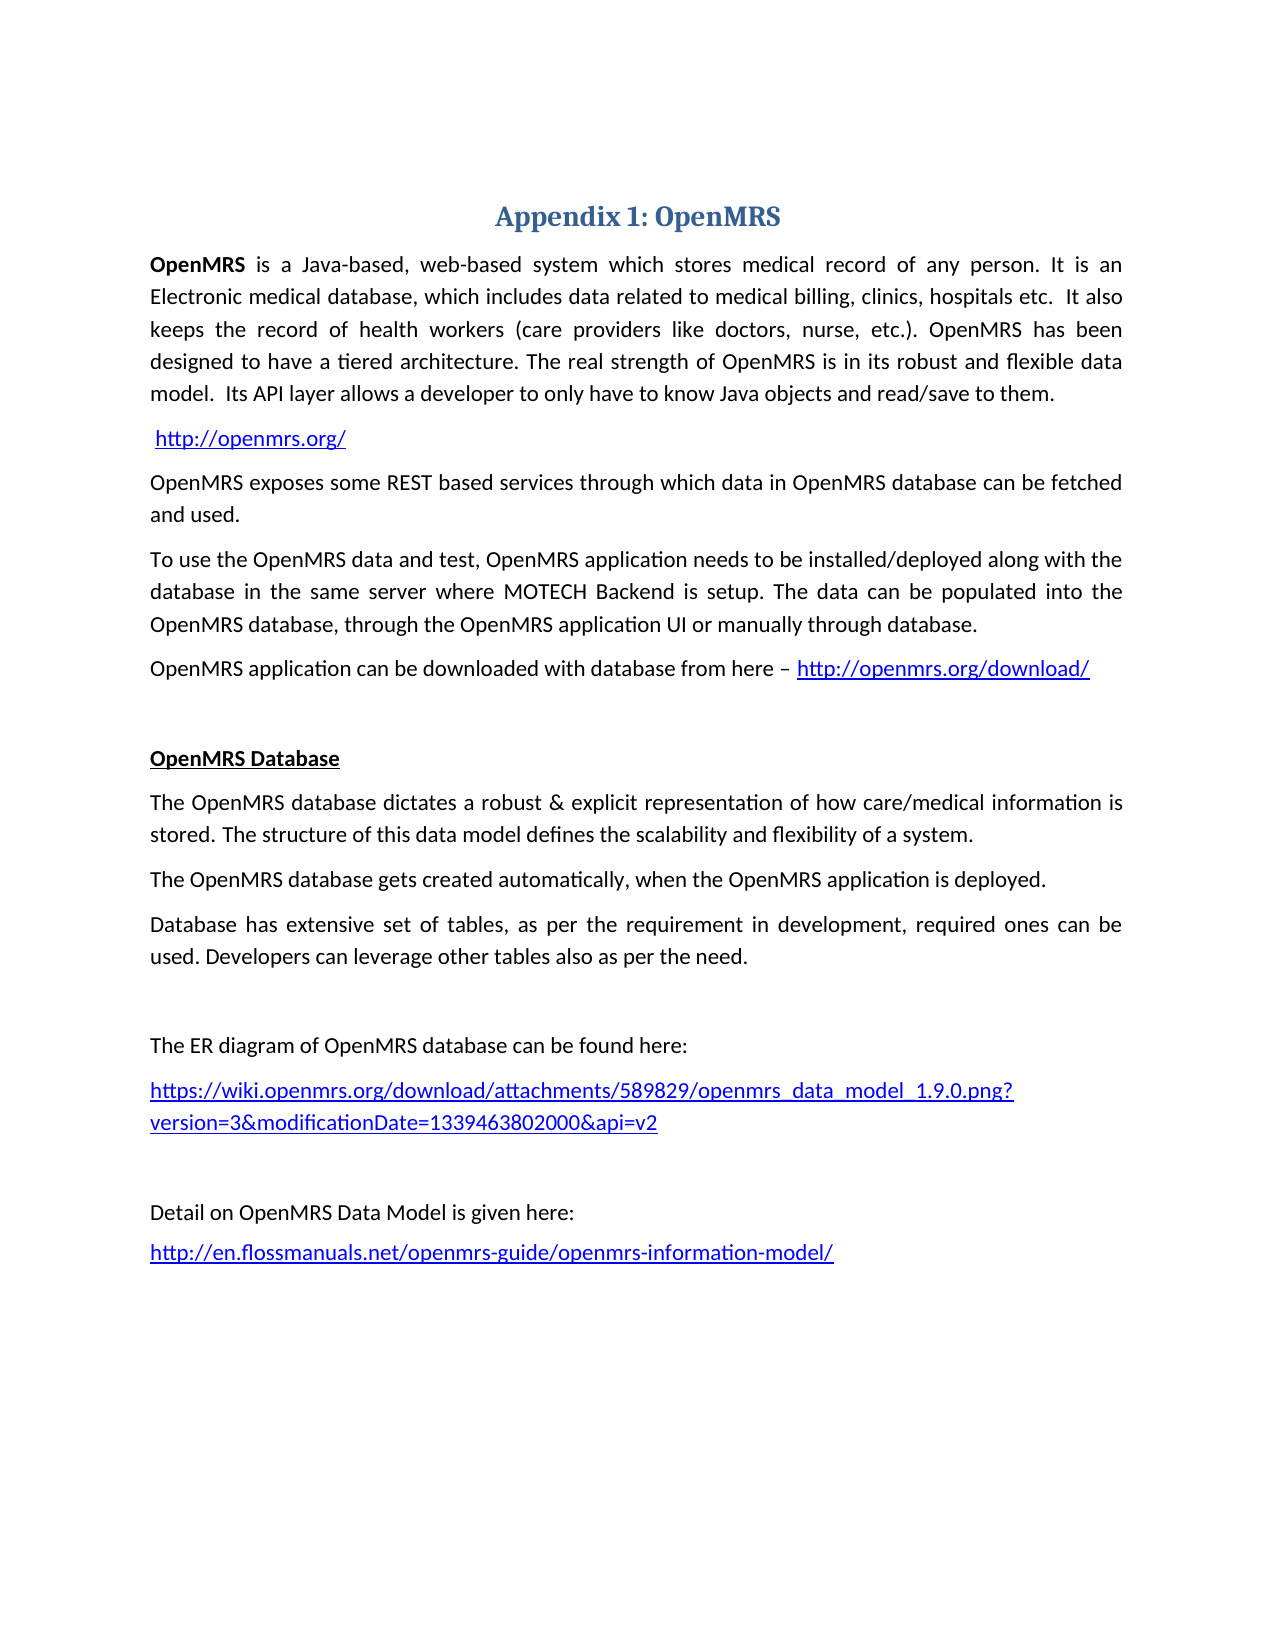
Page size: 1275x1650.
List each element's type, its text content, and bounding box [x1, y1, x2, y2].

text The ER diagram of OpenMRS database can be found here: [150, 1032, 1125, 1059]
text OpenMRS exposes some REST based services through which data in OpenMRS database can be fetched and used. [150, 468, 1125, 529]
text http://en.flossmanuals.net/openmrs-guide/openmrs-information-model/ [150, 1238, 1125, 1266]
text The OpenMRS database gets created automatically, when the OpenMRS application is deployed. [150, 865, 1125, 893]
text Detail on OpenMRS Data Model is given here: [150, 1198, 1125, 1226]
text http://openmrs.org/ [150, 424, 1125, 452]
text To use the OpenMRS data and test, OpenMRS application needs to be installed/deployed along with the database in the same server where MOTECH Backend is setup. The data can be populated into the OpenMRS database, through the OpenMRS application UI or manually through database. [150, 545, 1125, 638]
text OpenMRS is a Java-based, web-based system which stores medical record of any person. It is an Electronic medical database, which includes data related to medical billing, clinics, hospitals etc. It also keeps the record of health workers (care providers like doctors, nurse, etc.). OpenMRS has been designed to have a tiered architecture. The real strength of OpenMRS is in its robust and flexible data model. Its API layer allows a developer to only have to know Java objects and read/save to them. [150, 250, 1125, 407]
text OpenMRS Database [150, 744, 1125, 772]
text https://wiki.openmrs.org/download/attachments/589829/openmrs_data_model_1.9.0.png?version=3&modificationDate=1339463802000&api=v2 [150, 1076, 1125, 1136]
subtitle Appendix 1: OpenMRS [150, 200, 1125, 233]
text OpenMRS application can be downloaded with database from here – http://openmrs.org/download/ [150, 654, 1125, 682]
text The OpenMRS database dictates a robust & explicit representation of how care/medical information is stored. The structure of this data model defines the scalability and flexibility of a system. [150, 788, 1125, 849]
text Database has extensive set of tables, as per the requirement in development, required ones can be used. Developers can leverage other tables also as per the need. [150, 910, 1125, 970]
